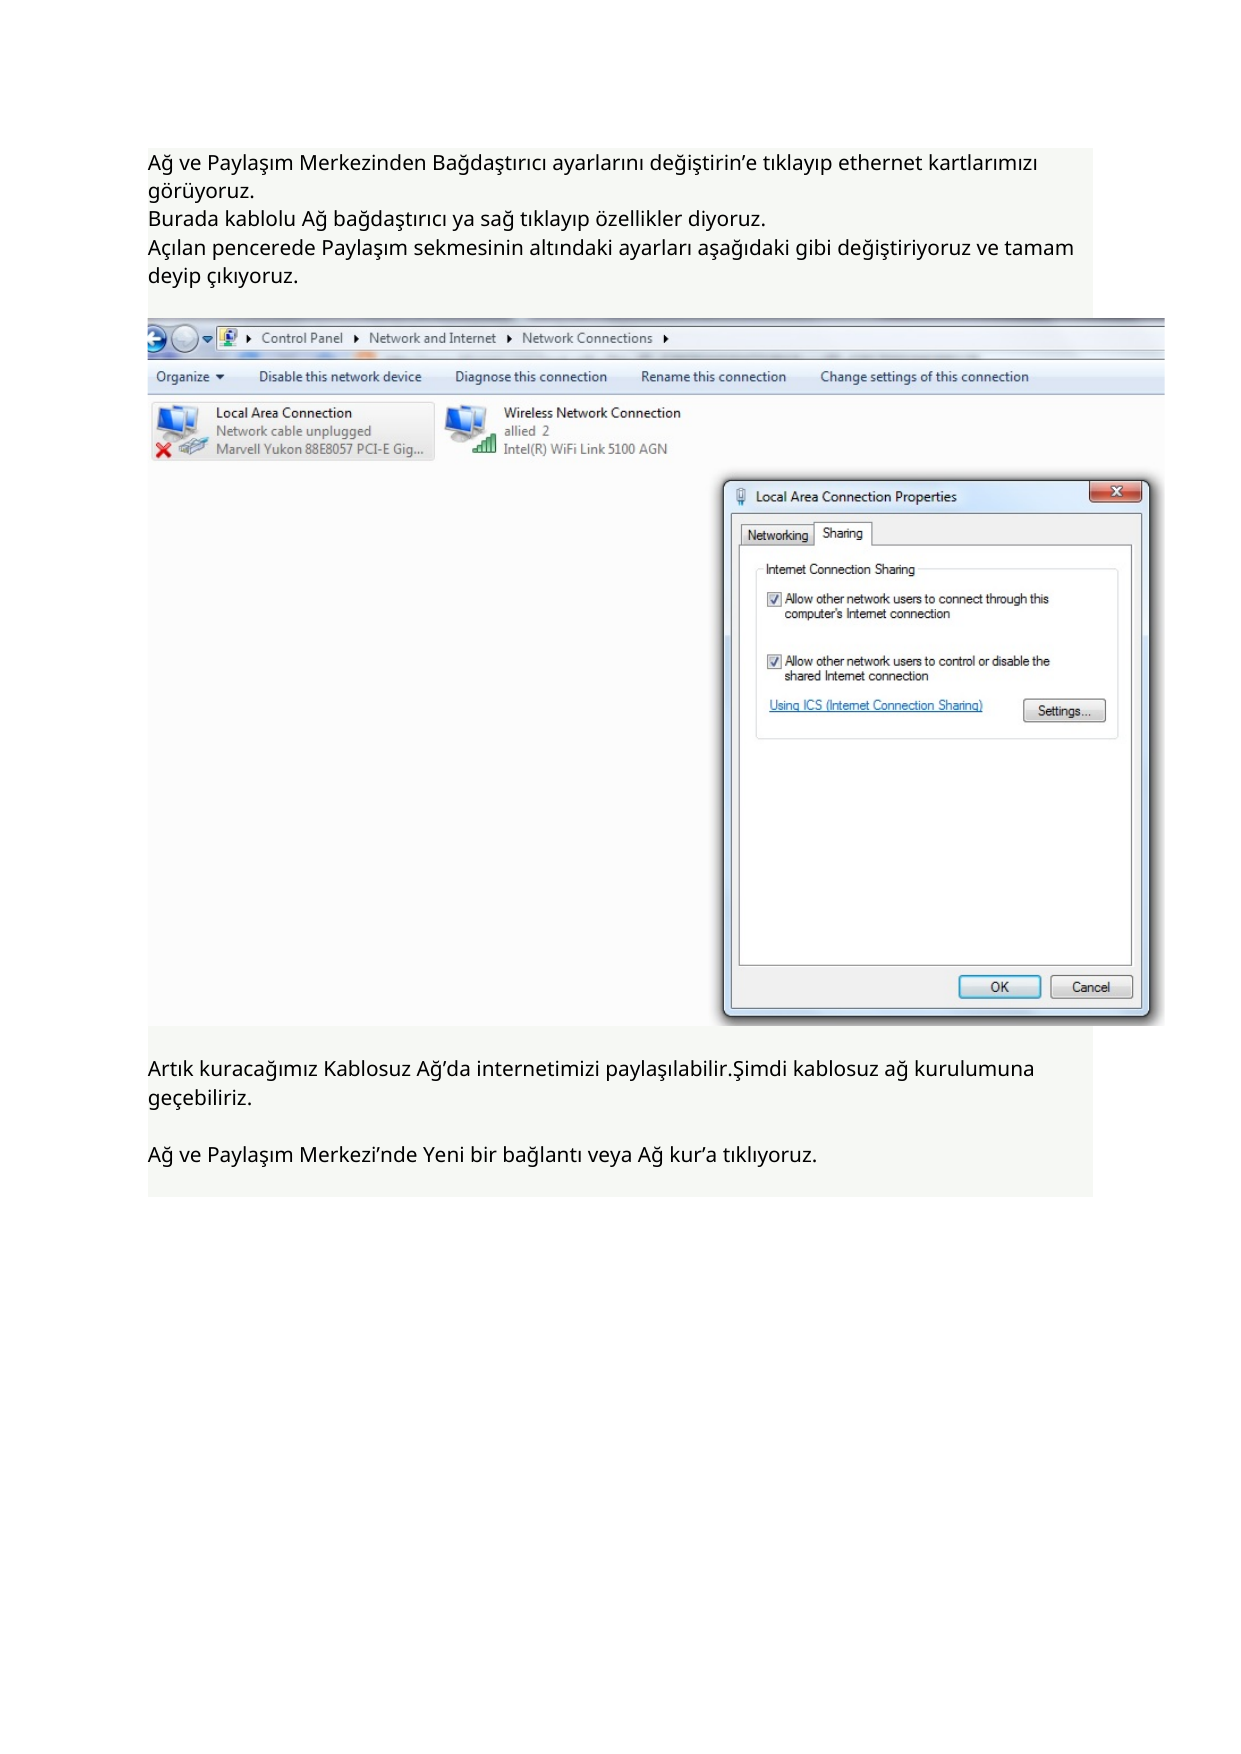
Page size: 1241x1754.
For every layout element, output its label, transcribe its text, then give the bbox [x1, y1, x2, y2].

picture [147, 318, 1165, 1026]
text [148, 148, 1093, 318]
